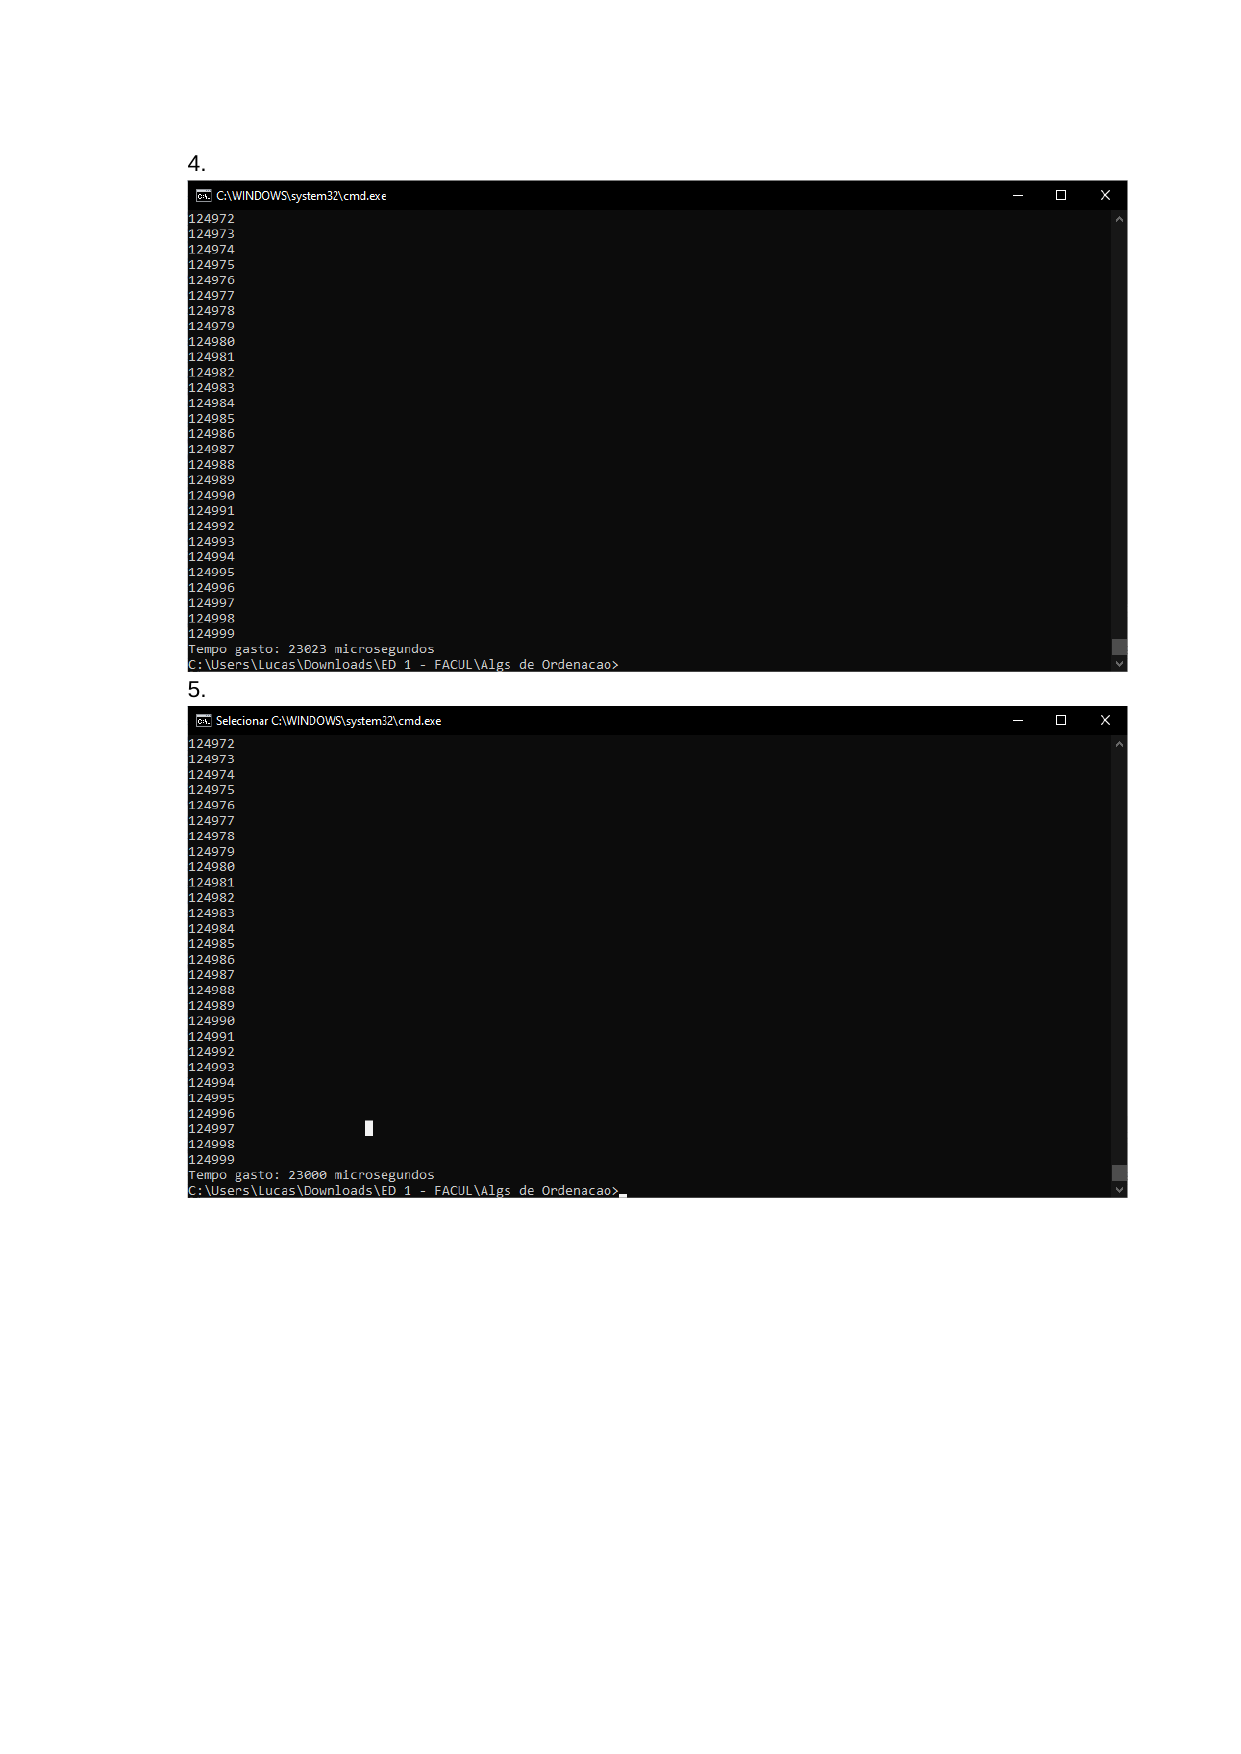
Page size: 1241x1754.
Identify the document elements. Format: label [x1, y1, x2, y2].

picture [187, 706, 1128, 1198]
picture [187, 180, 1128, 672]
